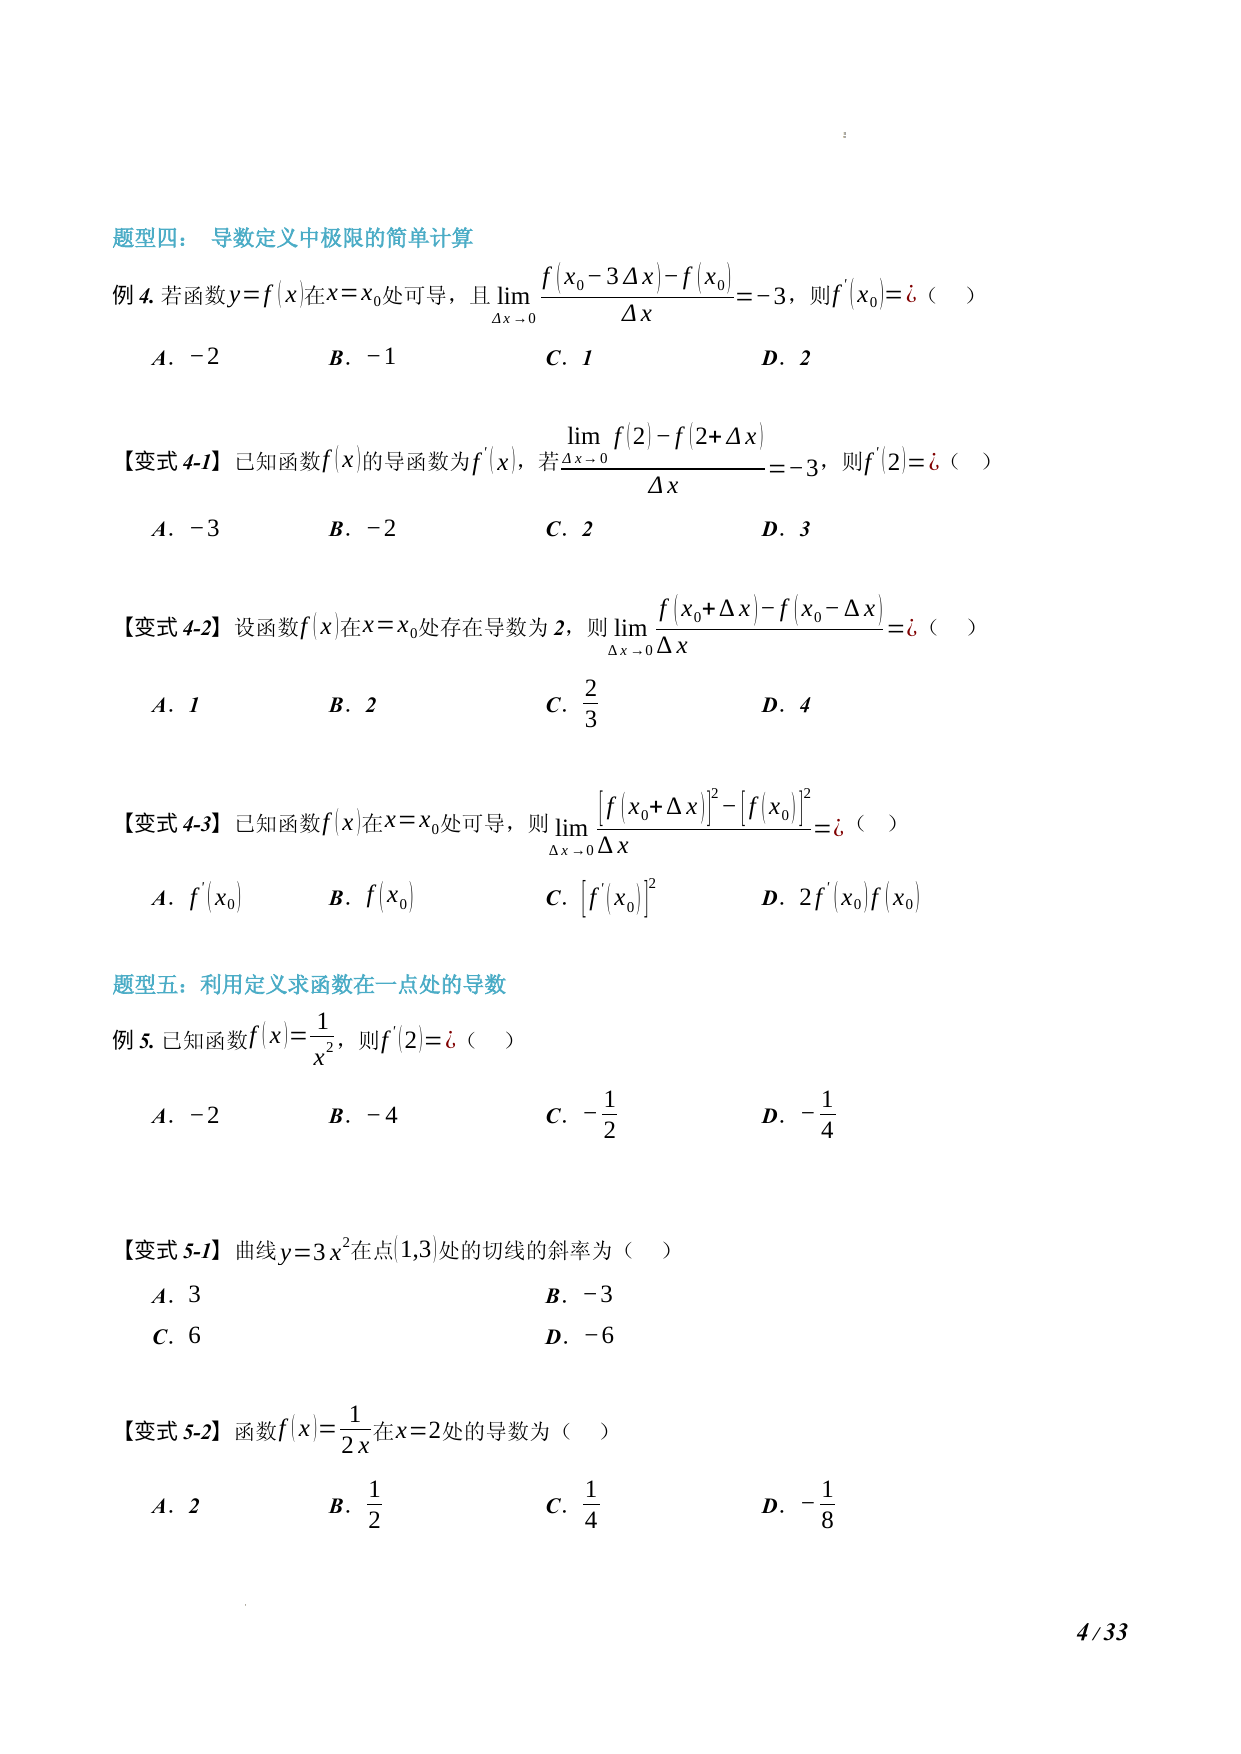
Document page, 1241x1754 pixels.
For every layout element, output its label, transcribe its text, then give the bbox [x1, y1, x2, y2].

text A．1 B．2 C． D．4 [152, 675, 1128, 734]
text C． D． [152, 1322, 1128, 1349]
text 【变式4-2】设函数在处存在导数为2，则（ ） [112, 593, 1128, 659]
text 【变式5-1】曲线在点处的切线的斜率为（ ） [112, 1233, 1128, 1265]
text A． B． [152, 1281, 1128, 1309]
text A． B． C． D． [152, 1086, 1128, 1145]
text 例5. 已知函数，则（ ） [112, 1007, 1128, 1070]
text 例4. 若函数在处可导，且，则（ ） [112, 261, 1128, 327]
text 【变式5-2】函数在处的导数为（ ） [112, 1401, 1128, 1459]
text 【变式4-3】已知函数在处可导，则（ ） [112, 785, 1128, 859]
text A． B． C．1 D．2 [152, 343, 1128, 370]
text A． B． C．2 D．3 [152, 514, 1128, 542]
text 题型四： 导数定义中极限的简单计算 [112, 223, 1128, 248]
text 【变式4-1】已知函数的导函数为，若，则（ ） [112, 421, 1128, 498]
text A． B． C． D． [152, 874, 1128, 919]
text 题型五：利用定义求函数在一点处的导数 [112, 970, 1128, 995]
text A．2 B． C． D． [152, 1475, 1128, 1534]
